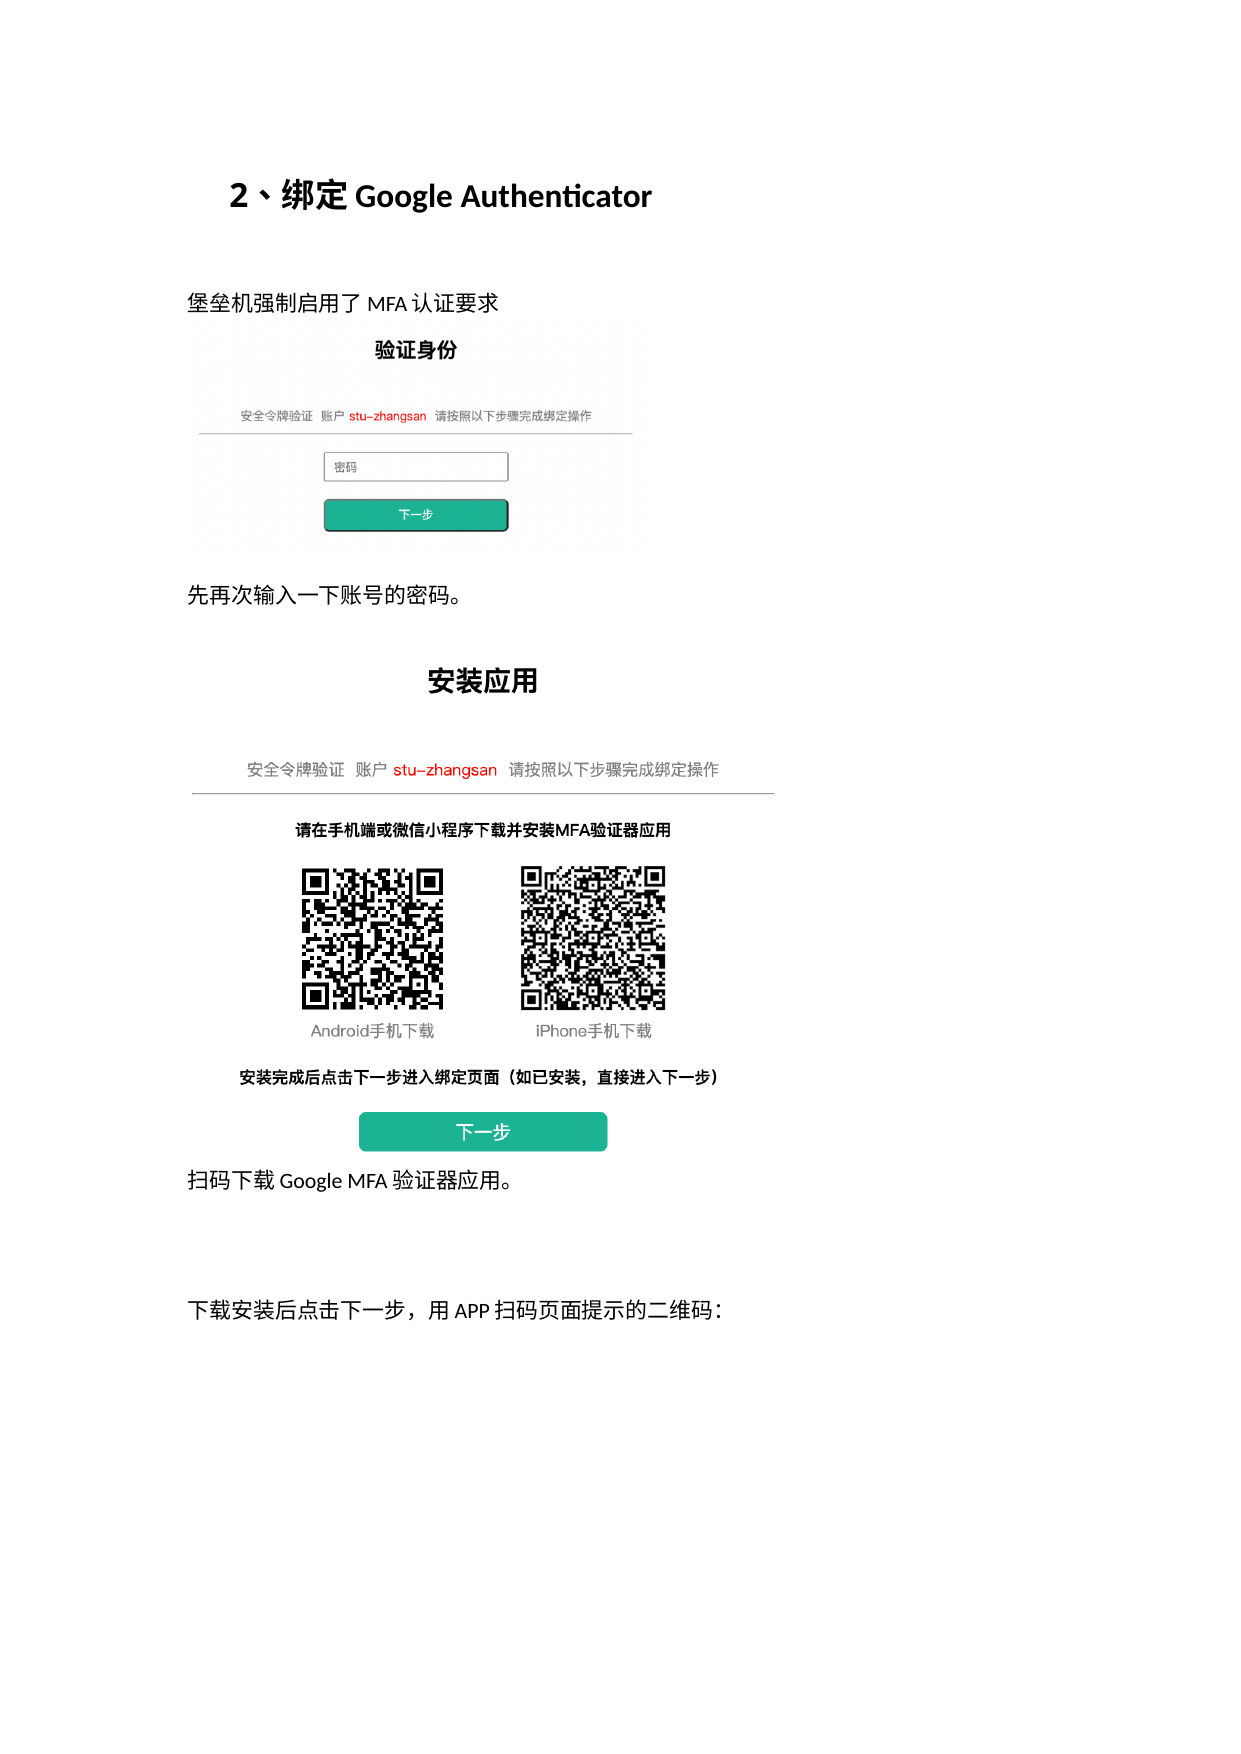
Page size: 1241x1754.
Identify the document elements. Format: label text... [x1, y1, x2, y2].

subtitle 绑定Google Authenticator [187, 162, 1053, 227]
text 先再次输入一下账号的密码。 [187, 579, 1053, 612]
text 扫码下载Google MFA验证器应用。 [187, 1164, 1053, 1197]
text 堡垒机强制启用了MFA认证要求 [187, 287, 1053, 319]
text 下载安装后点击下一步，用APP扫码页面提示的二维码： [187, 1294, 1053, 1327]
picture [187, 644, 780, 1157]
picture [187, 319, 654, 552]
